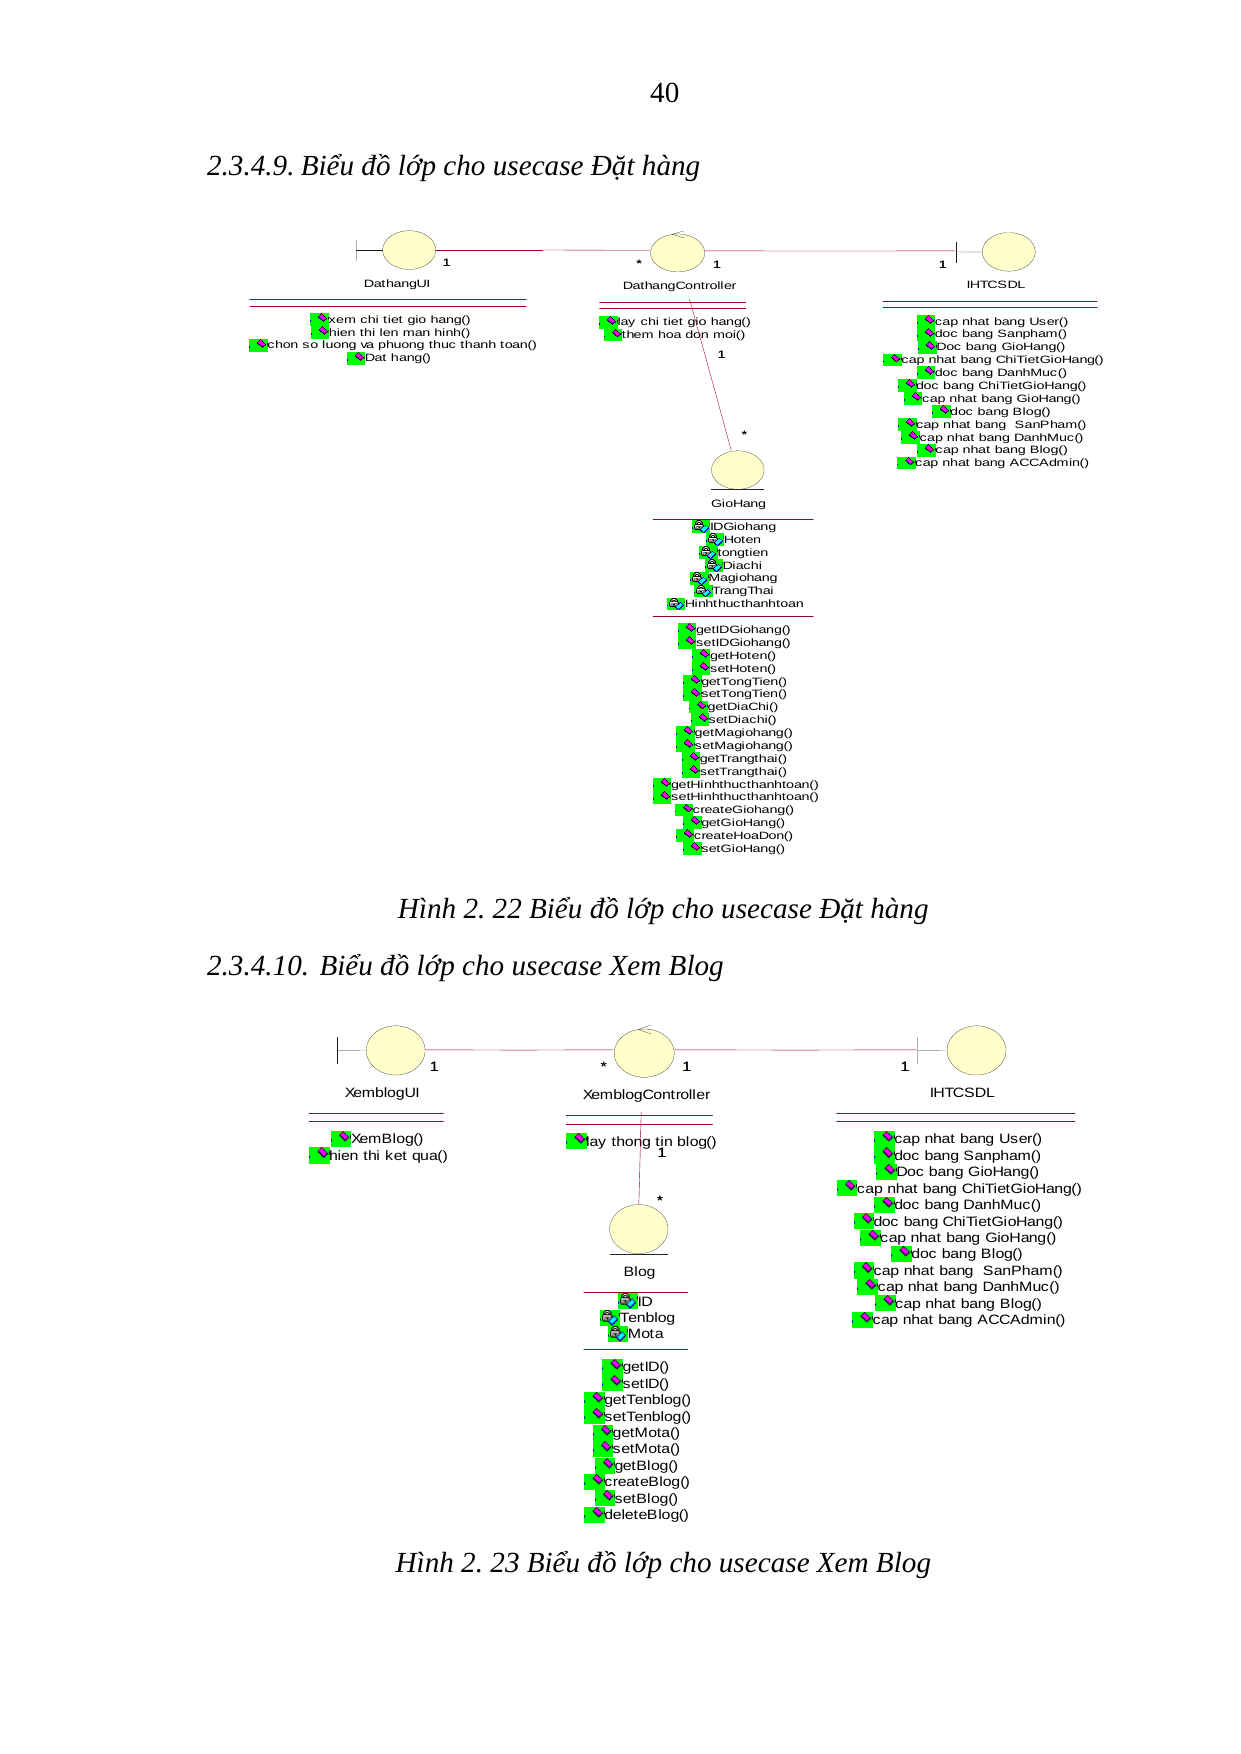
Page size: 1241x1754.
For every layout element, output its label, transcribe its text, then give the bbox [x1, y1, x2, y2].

text Hình 2. 23 Biểu đồ lớp cho usecase Xem Blog [207, 1545, 1122, 1579]
subtitle Biểu đồ lớp cho usecase Đặt hàng [207, 148, 1122, 181]
text Hình 2. 22 Biểu đồ lớp cho usecase Đặt hàng [207, 892, 1122, 925]
subtitle Biểu đồ lớp cho usecase Xem Blog [207, 948, 1122, 981]
